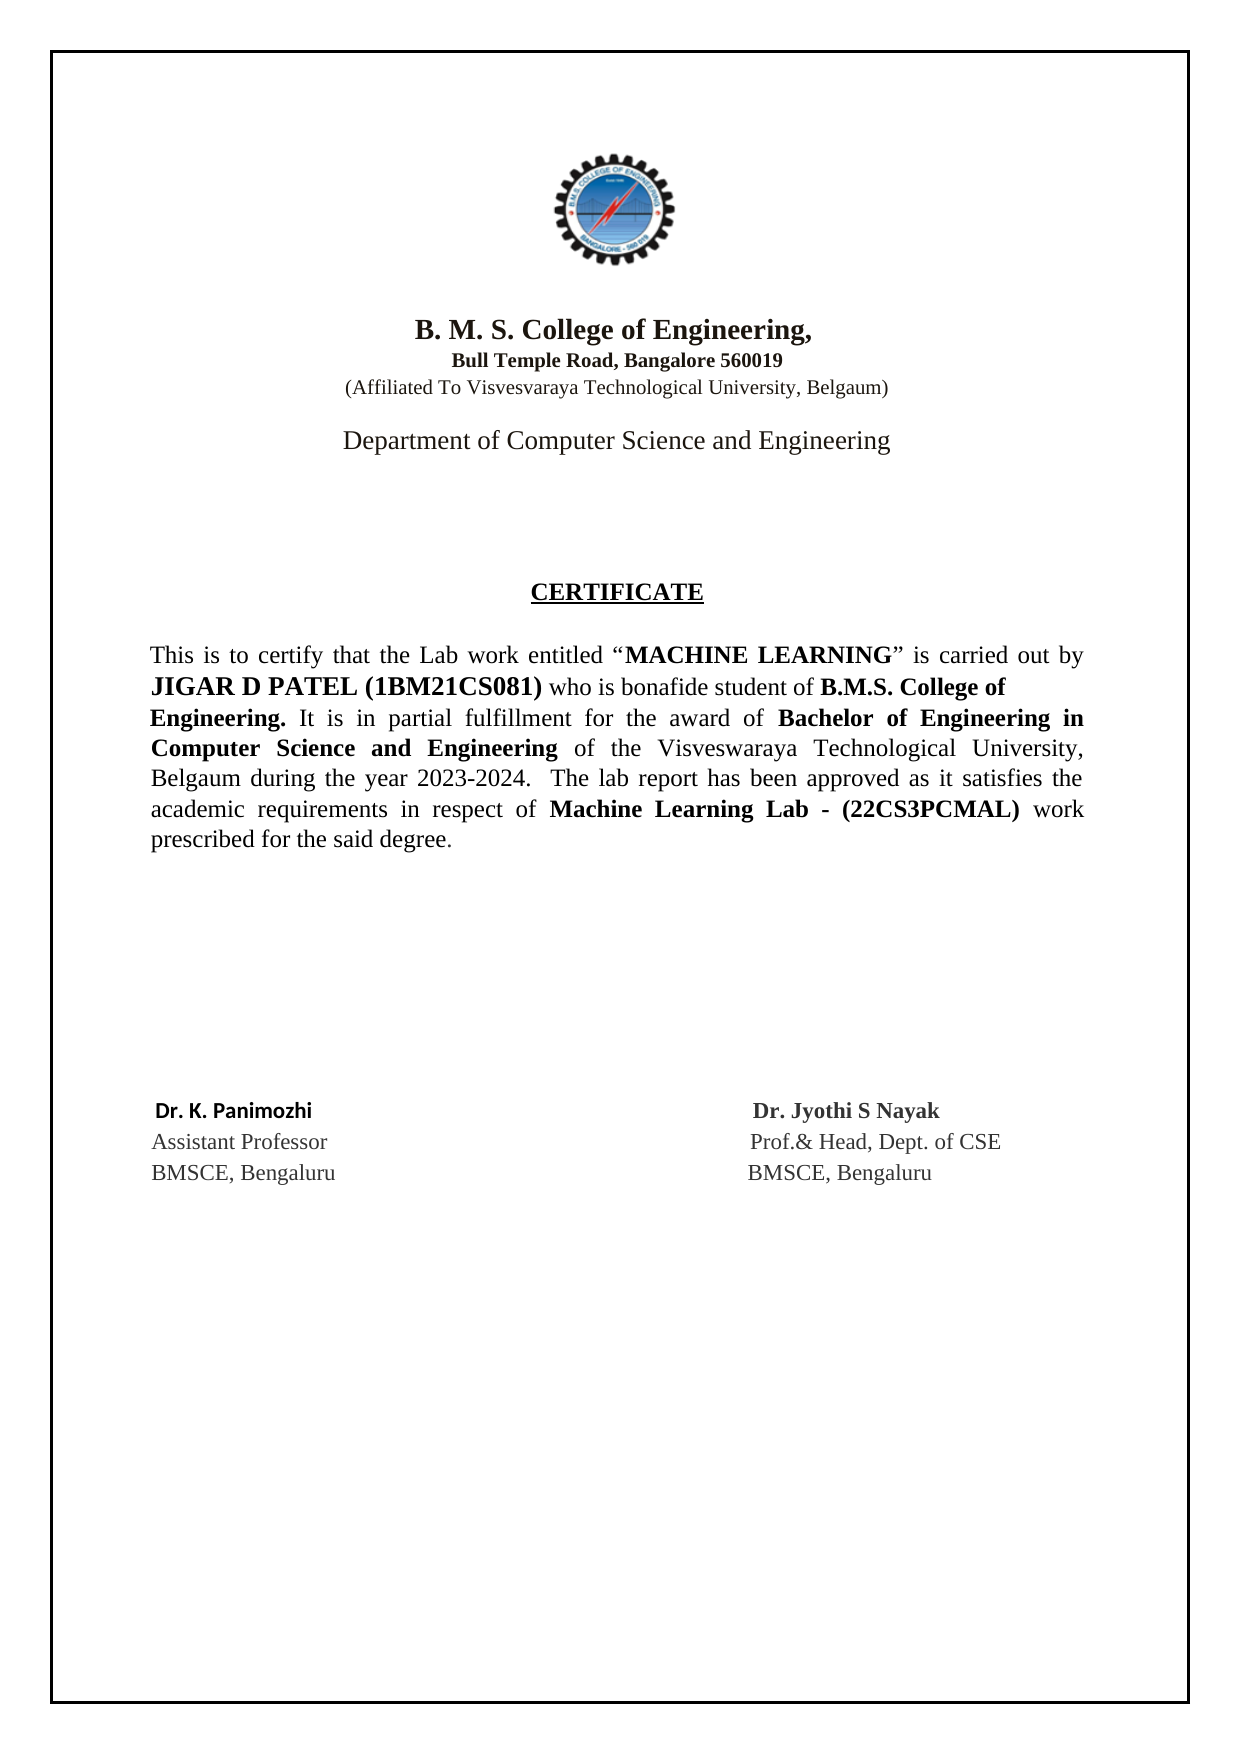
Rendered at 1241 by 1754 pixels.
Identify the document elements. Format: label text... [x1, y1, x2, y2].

text (Affiliated To Visvesvaraya Technological University, Belgaum) [150, 374, 1083, 399]
subtitle Department of Computer Science and Engineering [150, 424, 1083, 456]
text Dr. K. Panimozhi Dr. Jyothi S Nayak Assistant Professor Prof.& Head, Dept. of CSE BMSCE, Bengaluru BMSCE, Bengaluru [150, 1097, 1017, 1186]
text Bull Temple Road, Bangalore 560019 [150, 348, 1084, 372]
picture [549, 150, 680, 270]
text This is to certify that the Lab work entitled “MACHINE LEARNING” is carried out by JIGAR D PATEL (1BM21CS081) who is bonafide student of B.M.S. College of [149, 640, 1084, 702]
text CERTIFICATE [150, 577, 1084, 606]
text B. M. S. College of Engineering, [150, 312, 1077, 346]
text Engineering. It is in partial fulfillment for the award of Bachelor of Engineering in Computer Science and Engineering of the Visveswaraya Technological University, Belgaum during the year 2023-2024. The lab report has been approved as it satisfies the academic requirements in respect of Machine Learning Lab - (22CS3PCMAL) work prescribed for the said degree. [149, 703, 1084, 852]
